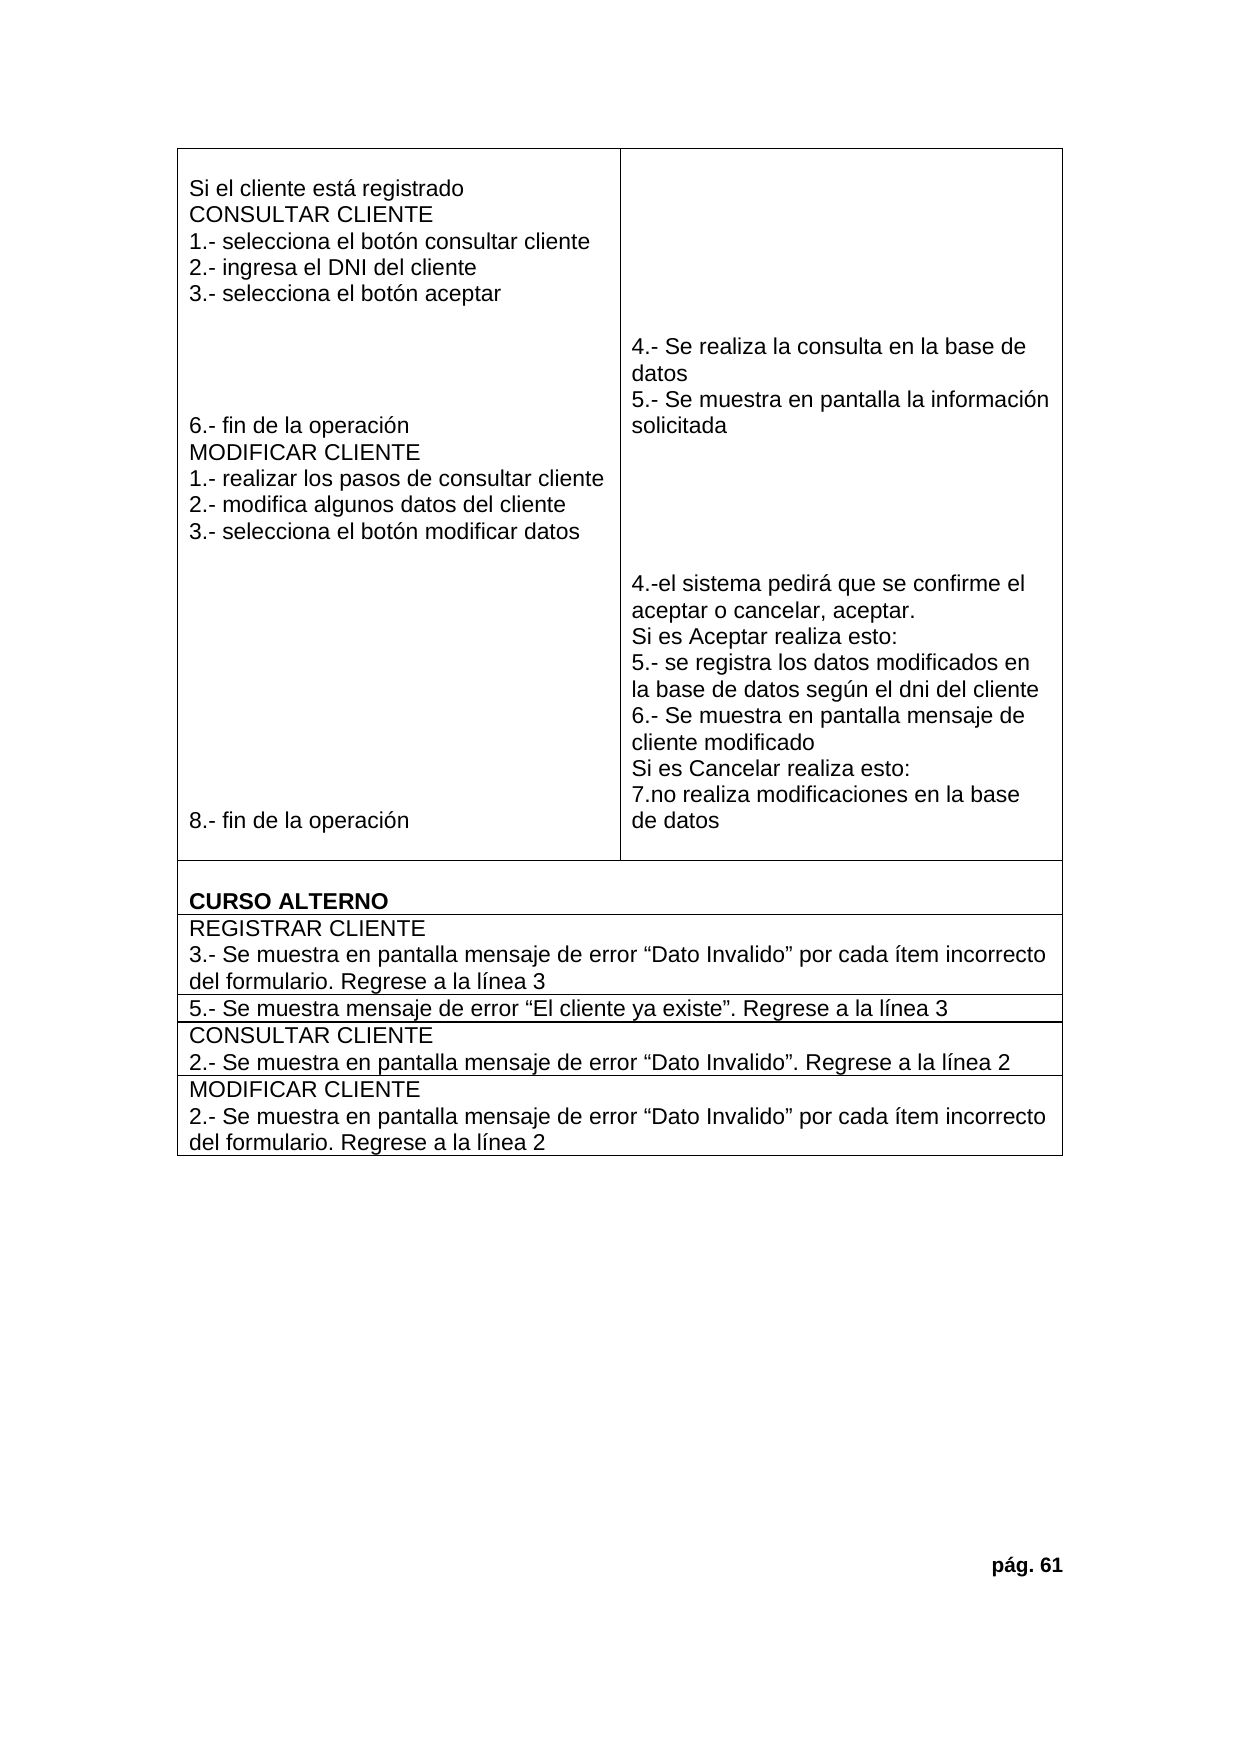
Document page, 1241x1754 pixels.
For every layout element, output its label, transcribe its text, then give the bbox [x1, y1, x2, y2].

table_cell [621, 149, 1062, 860]
table_cell MODIFICAR CLIENTE 2.- Se muestra en pantalla mensaje de error “Dato Invalido” por cada ítem incorrecto del formulario. Regrese a la línea 2 [178, 1076, 1062, 1155]
table_cell CURSO ALTERNO [178, 861, 1062, 914]
table_cell REGISTRAR CLIENTE 3.- Se muestra en pantalla mensaje de error “Dato Invalido” por cada ítem incorrecto del formulario. Regrese a la línea 3 [178, 915, 1062, 994]
table_cell CONSULTAR CLIENTE 2.- Se muestra en pantalla mensaje de error “Dato Invalido”. Regrese a la línea 2 [178, 1023, 1062, 1075]
table_cell 5.- Se muestra mensaje de error “El cliente ya existe”. Regrese a la línea 3 [178, 995, 1062, 1021]
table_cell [178, 149, 620, 860]
